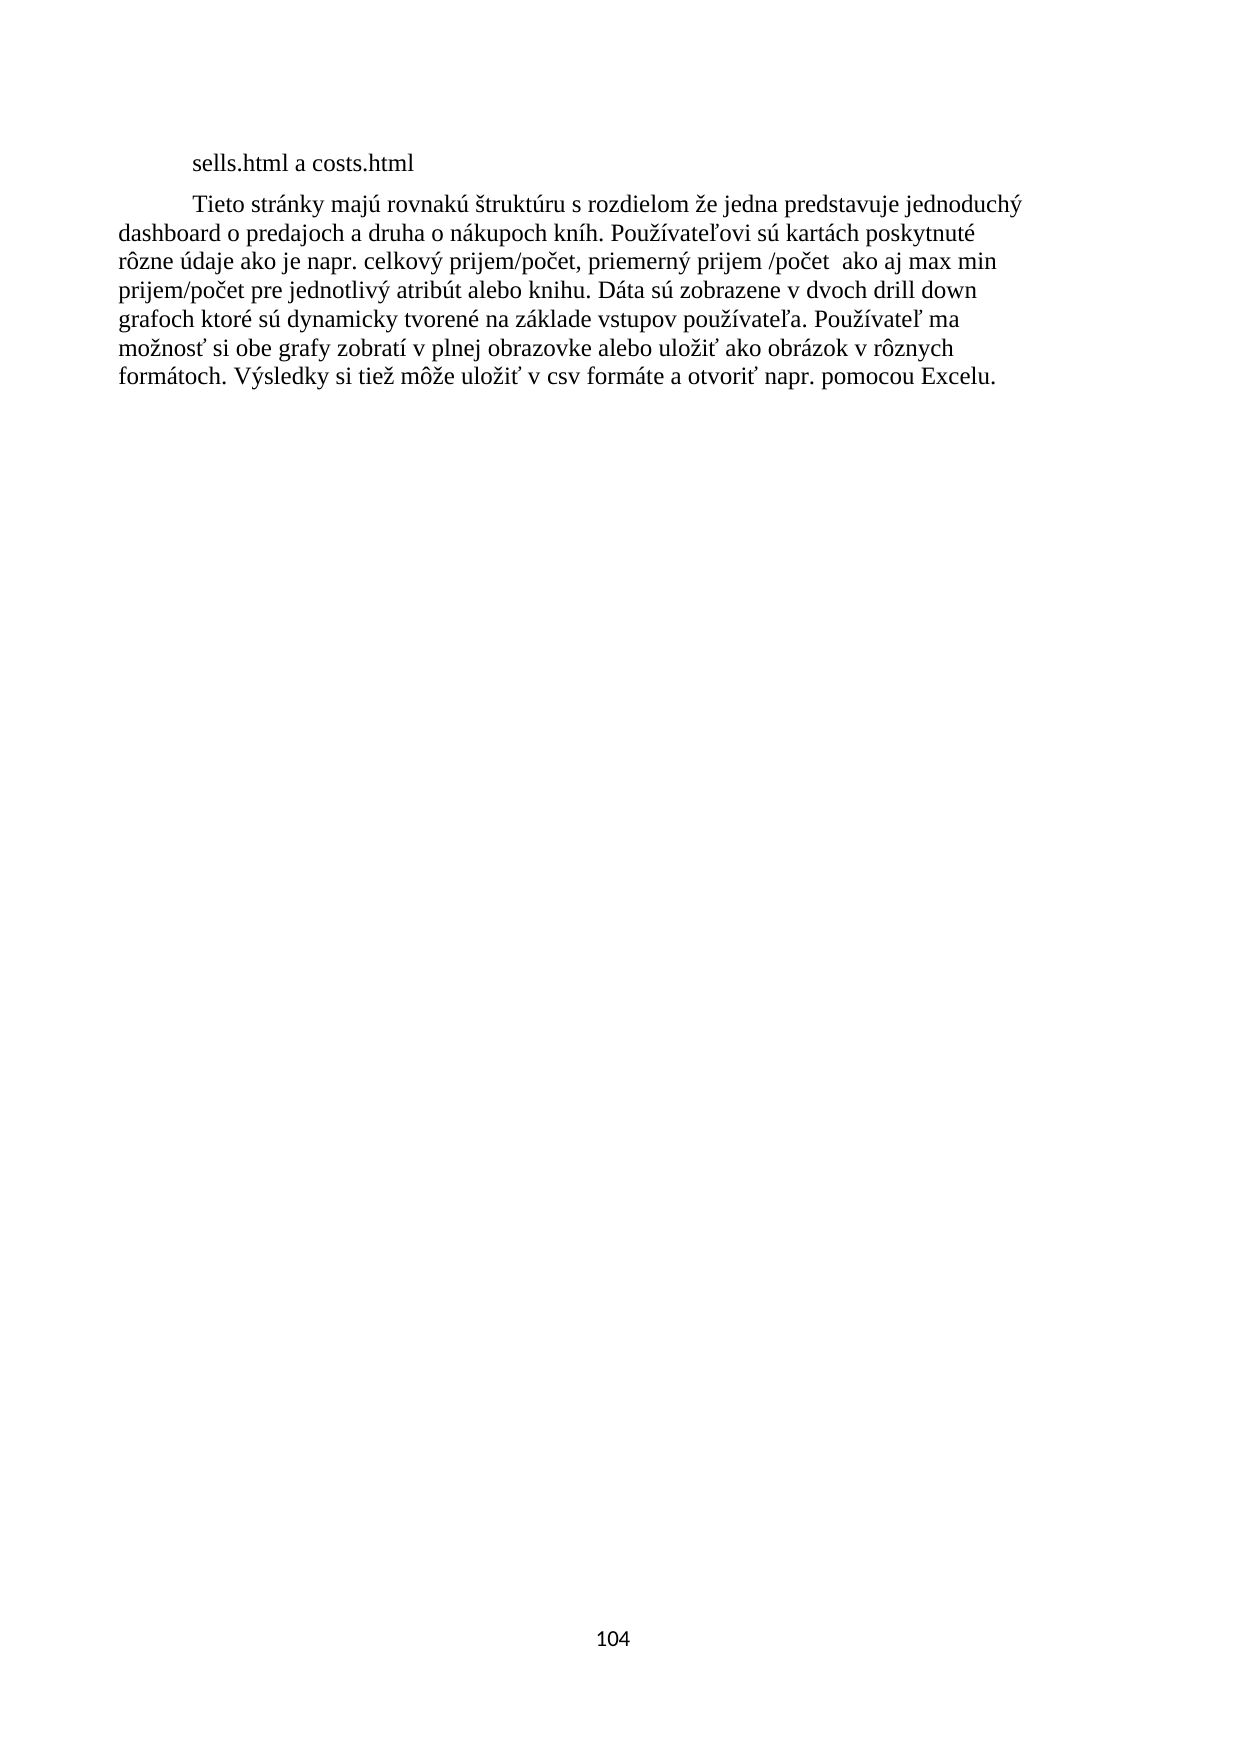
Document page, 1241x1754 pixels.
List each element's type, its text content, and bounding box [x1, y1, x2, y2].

text Tieto stránky majú rovnakú štruktúru s rozdielom že jedna predstavuje jednoduchý dashboard o predajoch a druha o nákupoch kníh. Používateľovi sú kartách poskytnuté rôzne údaje ako je napr. celkový prijem/počet, priemerný prijem /počet ako aj max min prijem/počet pre jednotlivý atribút alebo knihu. Dáta sú zobrazene v dvoch drill down grafoch ktoré sú dynamicky tvorené na základe vstupov používateľa. Používateľ ma možnosť si obe grafy zobratí v plnej obrazovke alebo uložiť ako obrázok v rôznych formátoch. Výsledky si tiež môže uložiť v csv formáte a otvoriť napr. pomocou Excelu. [118, 189, 1033, 390]
text sells.html a costs.html [118, 148, 1033, 176]
